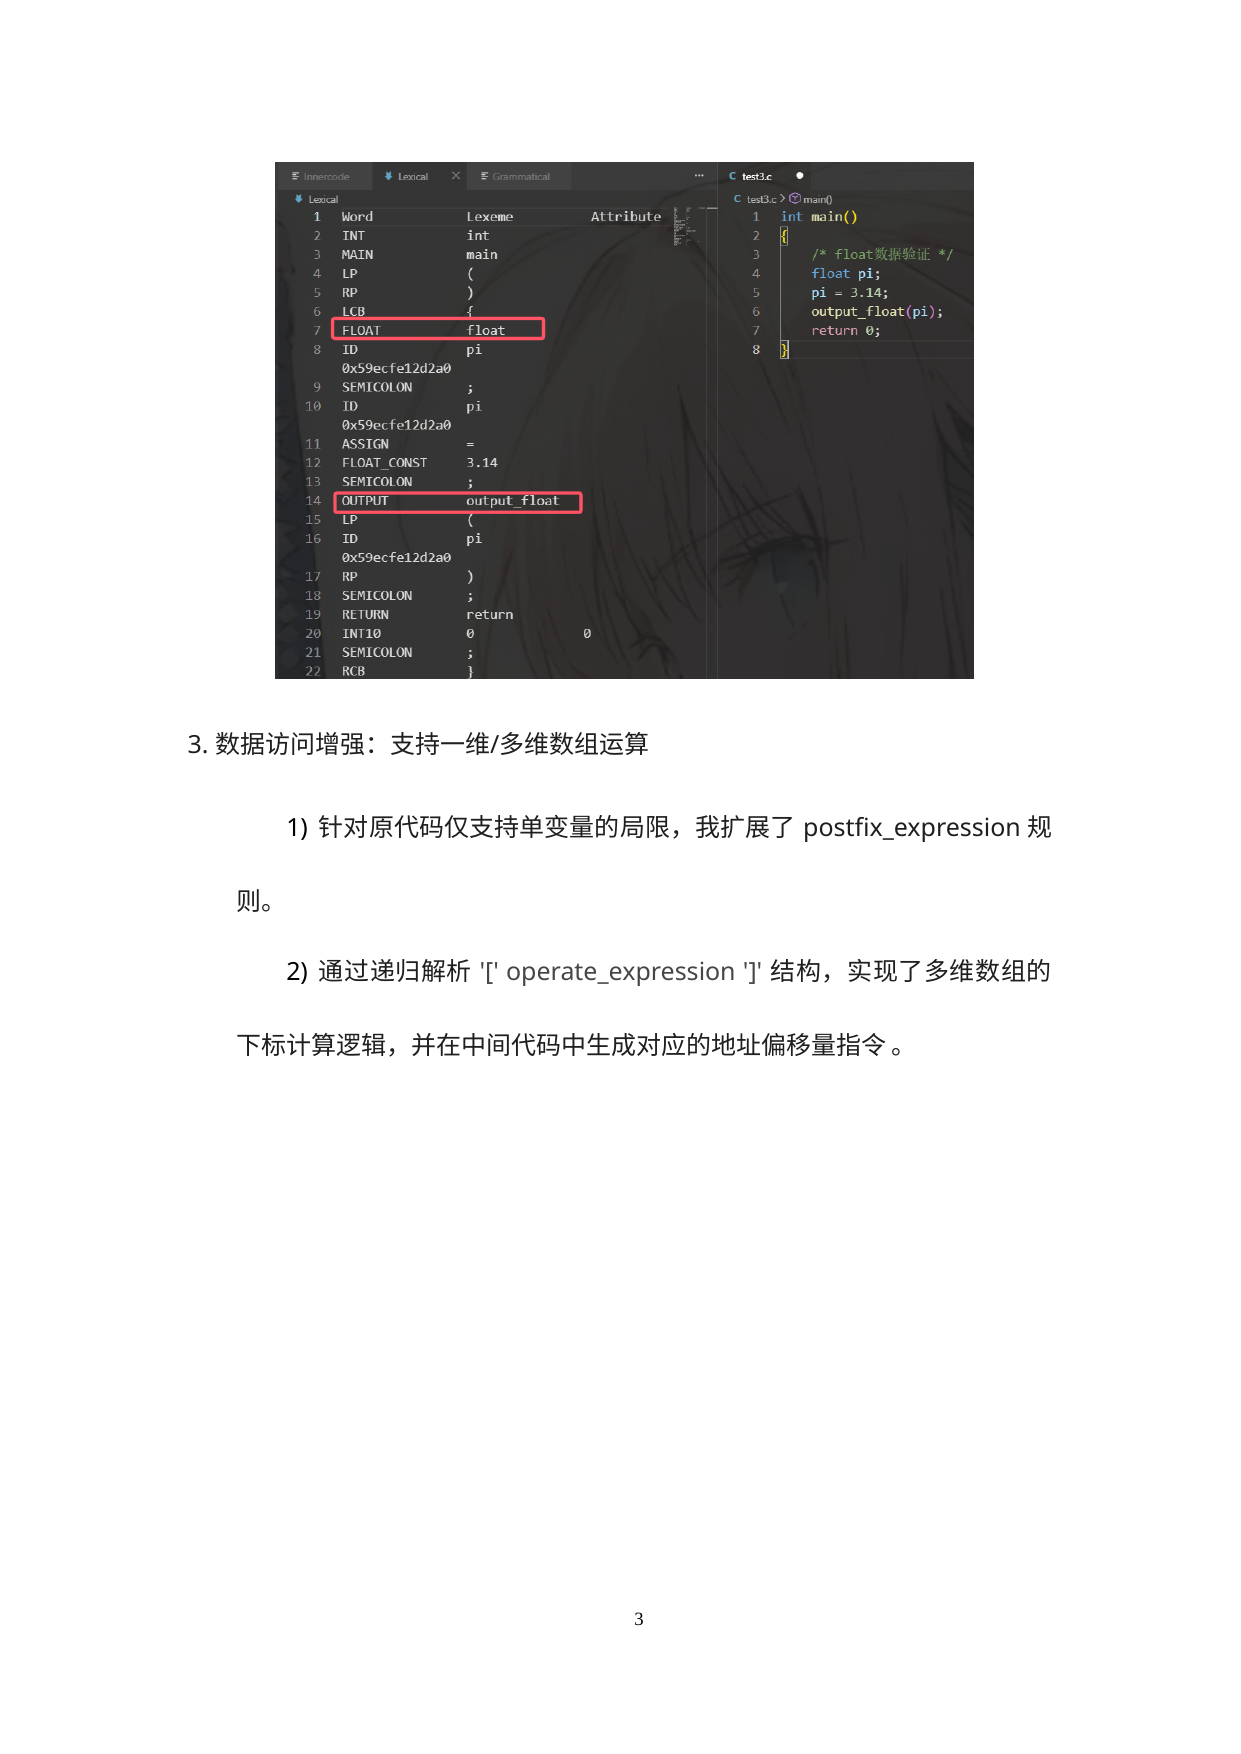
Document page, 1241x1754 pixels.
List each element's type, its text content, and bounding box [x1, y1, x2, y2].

subtitle 3. 数据访问增强：支持一维/多维数组运算 [187, 710, 1053, 775]
picture [275, 162, 974, 679]
list 针对原代码仅支持单变量的局限，我扩展了 postfix_expression 规则。 [236, 793, 1053, 932]
list 通过递归解析 '[' operate_expression ']' 结构，实现了多维数组的下标计算逻辑，并在中间代码中生成对应的地址偏移量指令 。 [236, 937, 1053, 1076]
